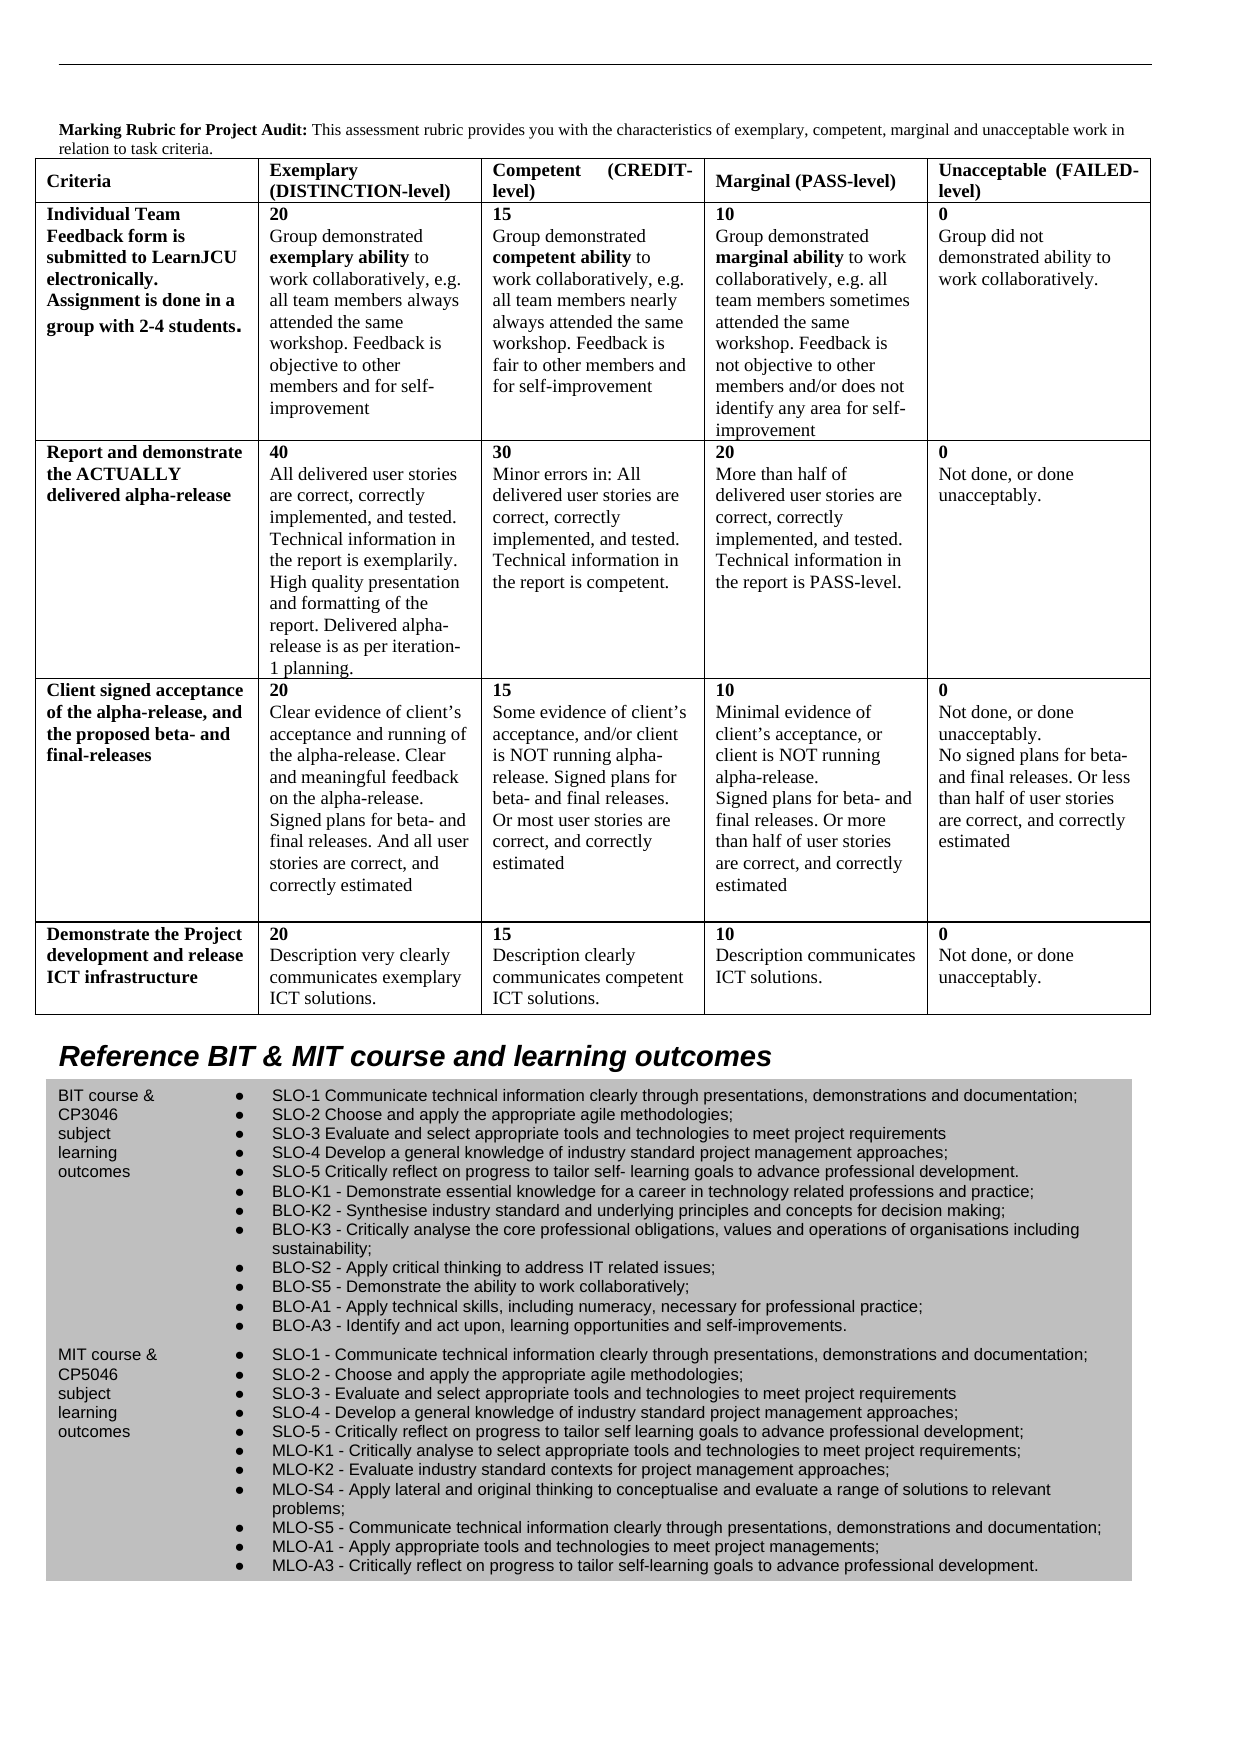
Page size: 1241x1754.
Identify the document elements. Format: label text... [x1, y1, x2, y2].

table_header Exemplary (DISTINCTION-level) [259, 159, 481, 202]
table_header Marginal (PASS-level) [705, 159, 927, 202]
table_cell Client signed acceptance of the alpha-release, and the proposed beta- and final-releases [36, 679, 258, 921]
table_cell 20 Description very clearly communicates exemplary ICT solutions. [259, 923, 481, 1013]
table_cell 0 Not done, or done unacceptably. No signed plans for beta- and final releases. Or less than half of user stories are correct, and correctly estimated [928, 679, 1150, 921]
table_cell 15 Some evidence of client’s acceptance, and/or client is NOT running alpha-release. Signed plans for beta- and final releases. Or most user stories are correct, and correctly estimated [482, 679, 704, 921]
subtitle Reference BIT & MIT course and learning outcomes [58, 1039, 1152, 1073]
table_cell 10 Description communicates ICT solutions. [705, 923, 927, 1013]
table_cell 0 Not done, or done unacceptably. [928, 923, 1150, 1013]
table_cell 20 Group demonstrated exemplary ability to work collaboratively, e.g. all team members always attended the same workshop. Feedback is objective to other members and for self-improvement [259, 203, 481, 440]
table_header SLO-1 Communicate technical information clearly through presentations, demonstrations and documentation; SLO-2 Choose and apply the appropriate agile methodologies; SLO-3 Evaluate and select appropriate tools and technologies to meet project requirements SLO-4 Develop a general knowledge of industry standard project management approaches; SLO-5 Critically reflect on progress to tailor self- learning goals to advance professional development. BLO-K1 - Demonstrate essential knowledge for a career in technology related professions and practice; BLO-K2 - Synthesise industry standard and underlying principles and concepts for decision making; BLO-K3 - Critically analyse the core professional obligations, values and operations of organisations including sustainability; BLO-S2 - Apply critical thinking to address IT related issues; BLO-S5 - Demonstrate the ability to work collaboratively; BLO-A1 - Apply technical skills, including numeracy, necessary for professional practice; BLO-A3 - Identify and act upon, learning opportunities and self-improvements. [180, 1081, 1130, 1339]
table_header Unacceptable (FAILED-level) [928, 159, 1150, 202]
table_cell Individual Team Feedback form is submitted to LearnJCU electronically. Assignment is done in a group with 2-4 students. [36, 203, 258, 440]
table_cell SLO-1 - Communicate technical information clearly through presentations, demonstrations and documentation; SLO-2 - Choose and apply the appropriate agile methodologies; SLO-3 - Evaluate and select appropriate tools and technologies to meet project requirements SLO-4 - Develop a general knowledge of industry standard project management approaches; SLO-5 - Critically reflect on progress to tailor self learning goals to advance professional development; MLO-K1 - Critically analyse to select appropriate tools and technologies to meet project requirements; MLO-K2 - Evaluate industry standard contexts for project management approaches; MLO-S4 - Apply lateral and original thinking to conceptualise and evaluate a range of solutions to relevant problems; MLO-S5 - Communicate technical information clearly through presentations, demonstrations and documentation; MLO-A1 - Apply appropriate tools and technologies to meet project managements; MLO-A3 - Critically reflect on progress to tailor self-learning goals to advance professional development. [180, 1341, 1130, 1579]
table_header Competent (CREDIT-level) [482, 159, 704, 202]
table_cell 30 Minor errors in: All delivered user stories are correct, correctly implemented, and tested. Technical information in the report is competent. [482, 441, 704, 678]
table_cell 10 Minimal evidence of client’s acceptance, or client is NOT running alpha-release. Signed plans for beta- and final releases. Or more than half of user stories are correct, and correctly estimated [705, 679, 927, 921]
table_cell 0 Group did not demonstrated ability to work collaboratively. [928, 203, 1150, 440]
table_cell 10 Group demonstrated marginal ability to work collaboratively, e.g. all team members sometimes attended the same workshop. Feedback is not objective to other members and/or does not identify any area for self-improvement [705, 203, 927, 440]
table_cell 20 More than half of delivered user stories are correct, correctly implemented, and tested. Technical information in the report is PASS-level. [705, 441, 927, 678]
table_cell 15 Description clearly communicates competent ICT solutions. [482, 923, 704, 1013]
table_cell MIT course & CP5046 subject learning outcomes [48, 1341, 178, 1579]
table_cell 20 Clear evidence of client’s acceptance and running of the alpha-release. Clear and meaningful feedback on the alpha-release. Signed plans for beta- and final releases. And all user stories are correct, and correctly estimated [259, 679, 481, 921]
table_cell Demonstrate the Project development and release ICT infrastructure [36, 923, 258, 1013]
table_cell Report and demonstrate the ACTUALLY delivered alpha-release [36, 441, 258, 678]
table_cell 40 All delivered user stories are correct, correctly implemented, and tested. Technical information in the report is exemplarily. High quality presentation and formatting of the report. Delivered alpha-release is as per iteration-1 planning. [259, 441, 481, 678]
table_header BIT course & CP3046 subject learning outcomes [48, 1081, 178, 1339]
table_cell 0 Not done, or done unacceptably. [928, 441, 1150, 678]
table_cell 15 Group demonstrated competent ability to work collaboratively, e.g. all team members nearly always attended the same workshop. Feedback is fair to other members and for self-improvement [482, 203, 704, 440]
table_header Criteria [36, 159, 258, 202]
text Marking Rubric for Project Audit: This assessment rubric provides you with the characteristics of exemplary, competent, marginal and unacceptable work in relation to task criteria. [58, 119, 1152, 158]
